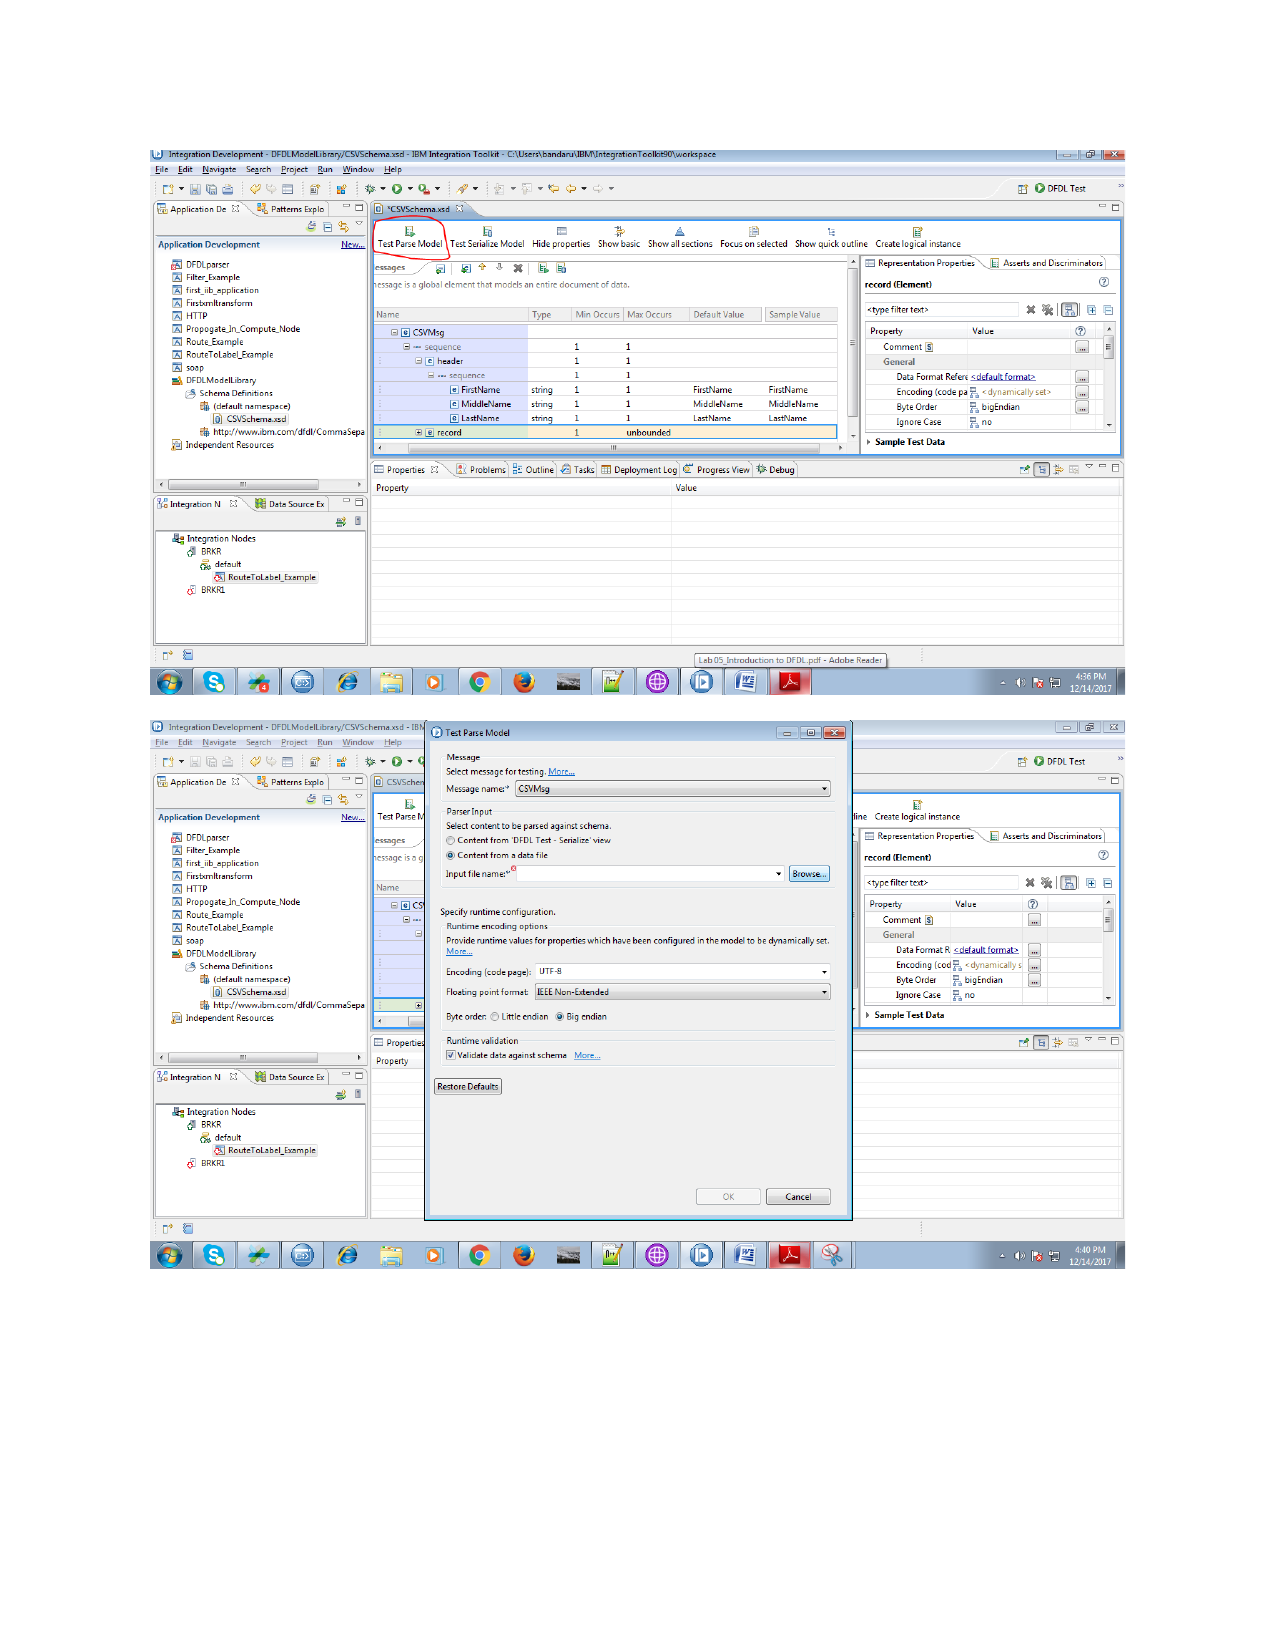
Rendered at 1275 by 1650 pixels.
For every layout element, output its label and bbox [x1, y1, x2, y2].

picture [150, 720, 1125, 1269]
picture [150, 150, 1125, 695]
